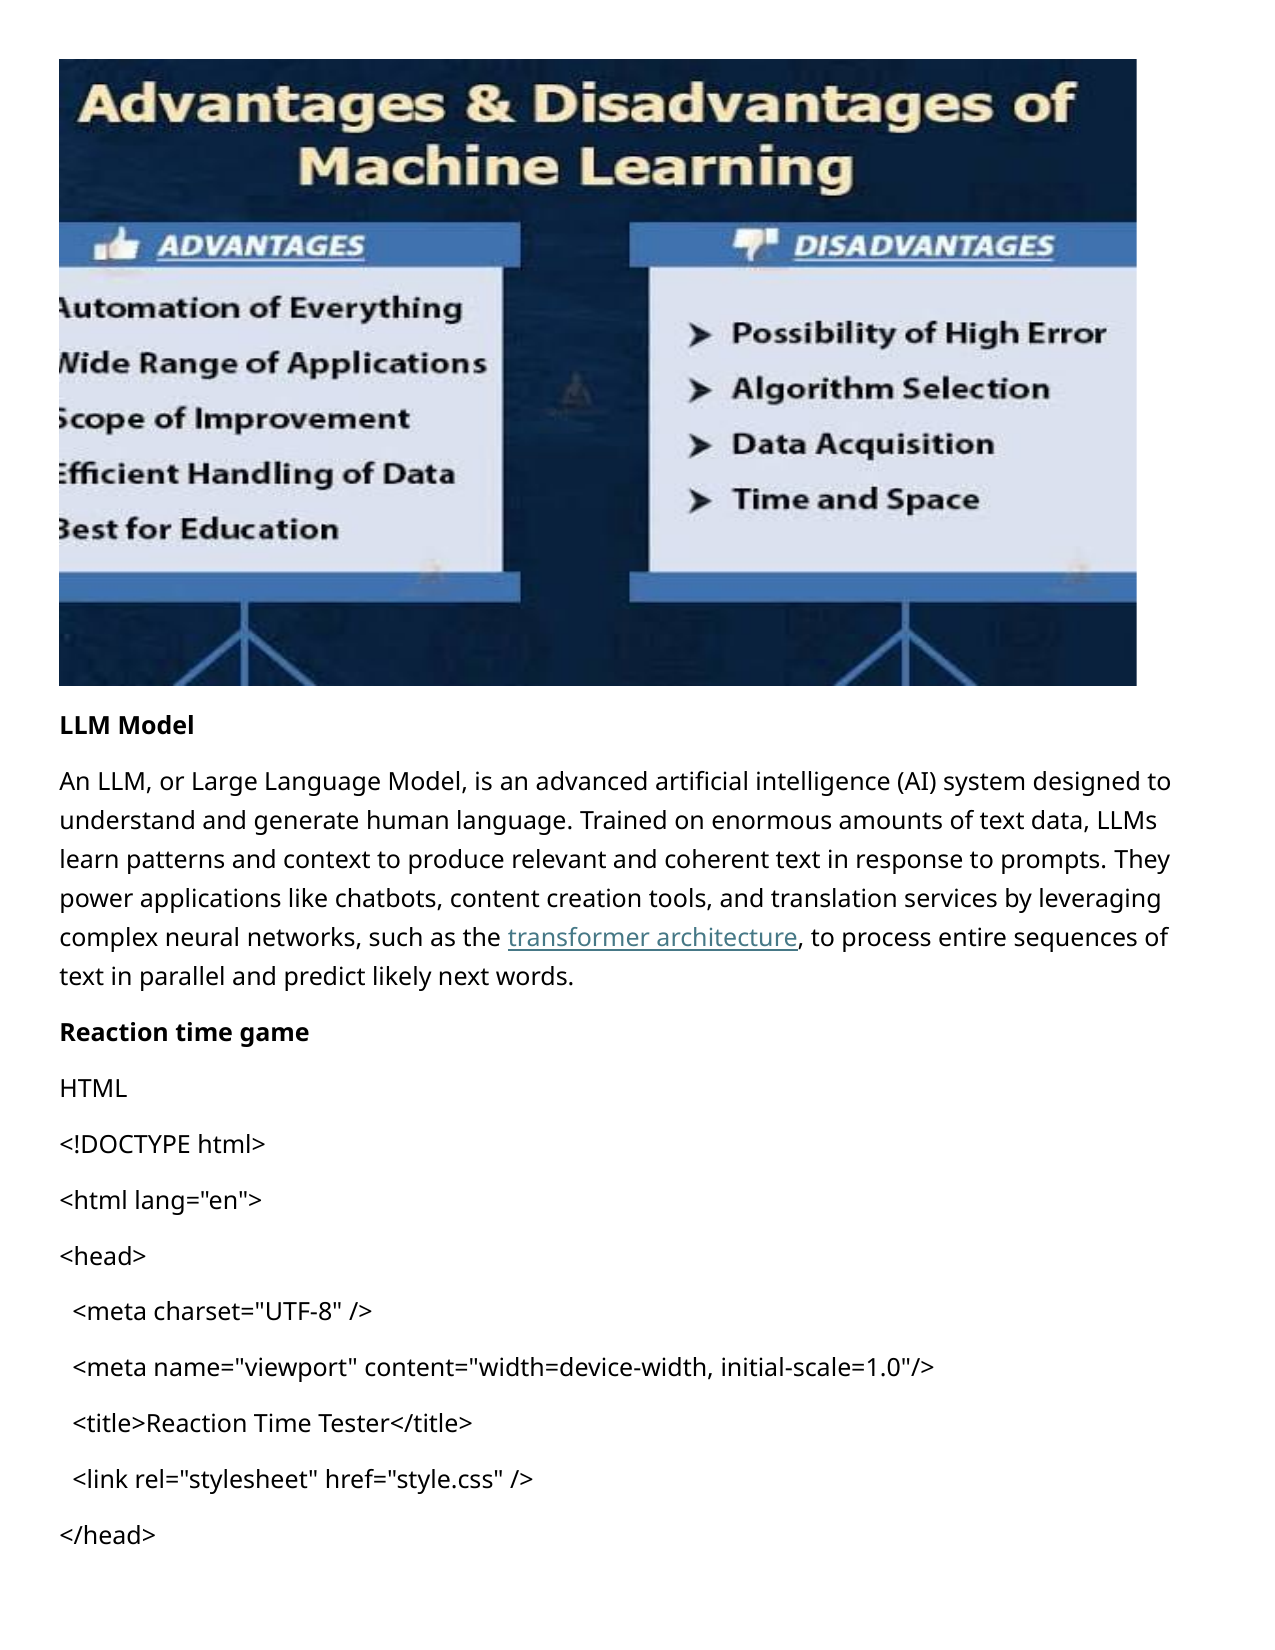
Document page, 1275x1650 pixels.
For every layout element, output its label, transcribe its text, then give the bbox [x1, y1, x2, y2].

text <head> [59, 1238, 1216, 1272]
text <meta charset="UTF-8" /> [59, 1294, 1216, 1328]
text </head> [59, 1517, 1216, 1551]
text <title>Reaction Time Tester</title> [59, 1406, 1216, 1440]
text <meta name="viewport" content="width=device-width, initial-scale=1.0"/> [59, 1350, 1216, 1384]
text An LLM, or Large Language Model, is an advanced artificial intelligence (AI) system designed to understand and generate human language. Trained on enormous amounts of text data, LLMs learn patterns and context to produce relevant and coherent text in response to prompts. They power applications like chatbots, content creation tools, and translation services by leveraging complex neural networks, such as the transformer architecture, to process entire sequences of text in parallel and predict likely next words. [59, 763, 1216, 993]
text Reaction time game [59, 1015, 1216, 1049]
text <link rel="stylesheet" href="style.css" /> [59, 1462, 1216, 1496]
picture [59, 59, 1137, 686]
text HTML [59, 1071, 1216, 1105]
text <!DOCTYPE html> [59, 1127, 1216, 1161]
text <html lang="en"> [59, 1182, 1216, 1216]
text LLM Model [59, 707, 1216, 741]
